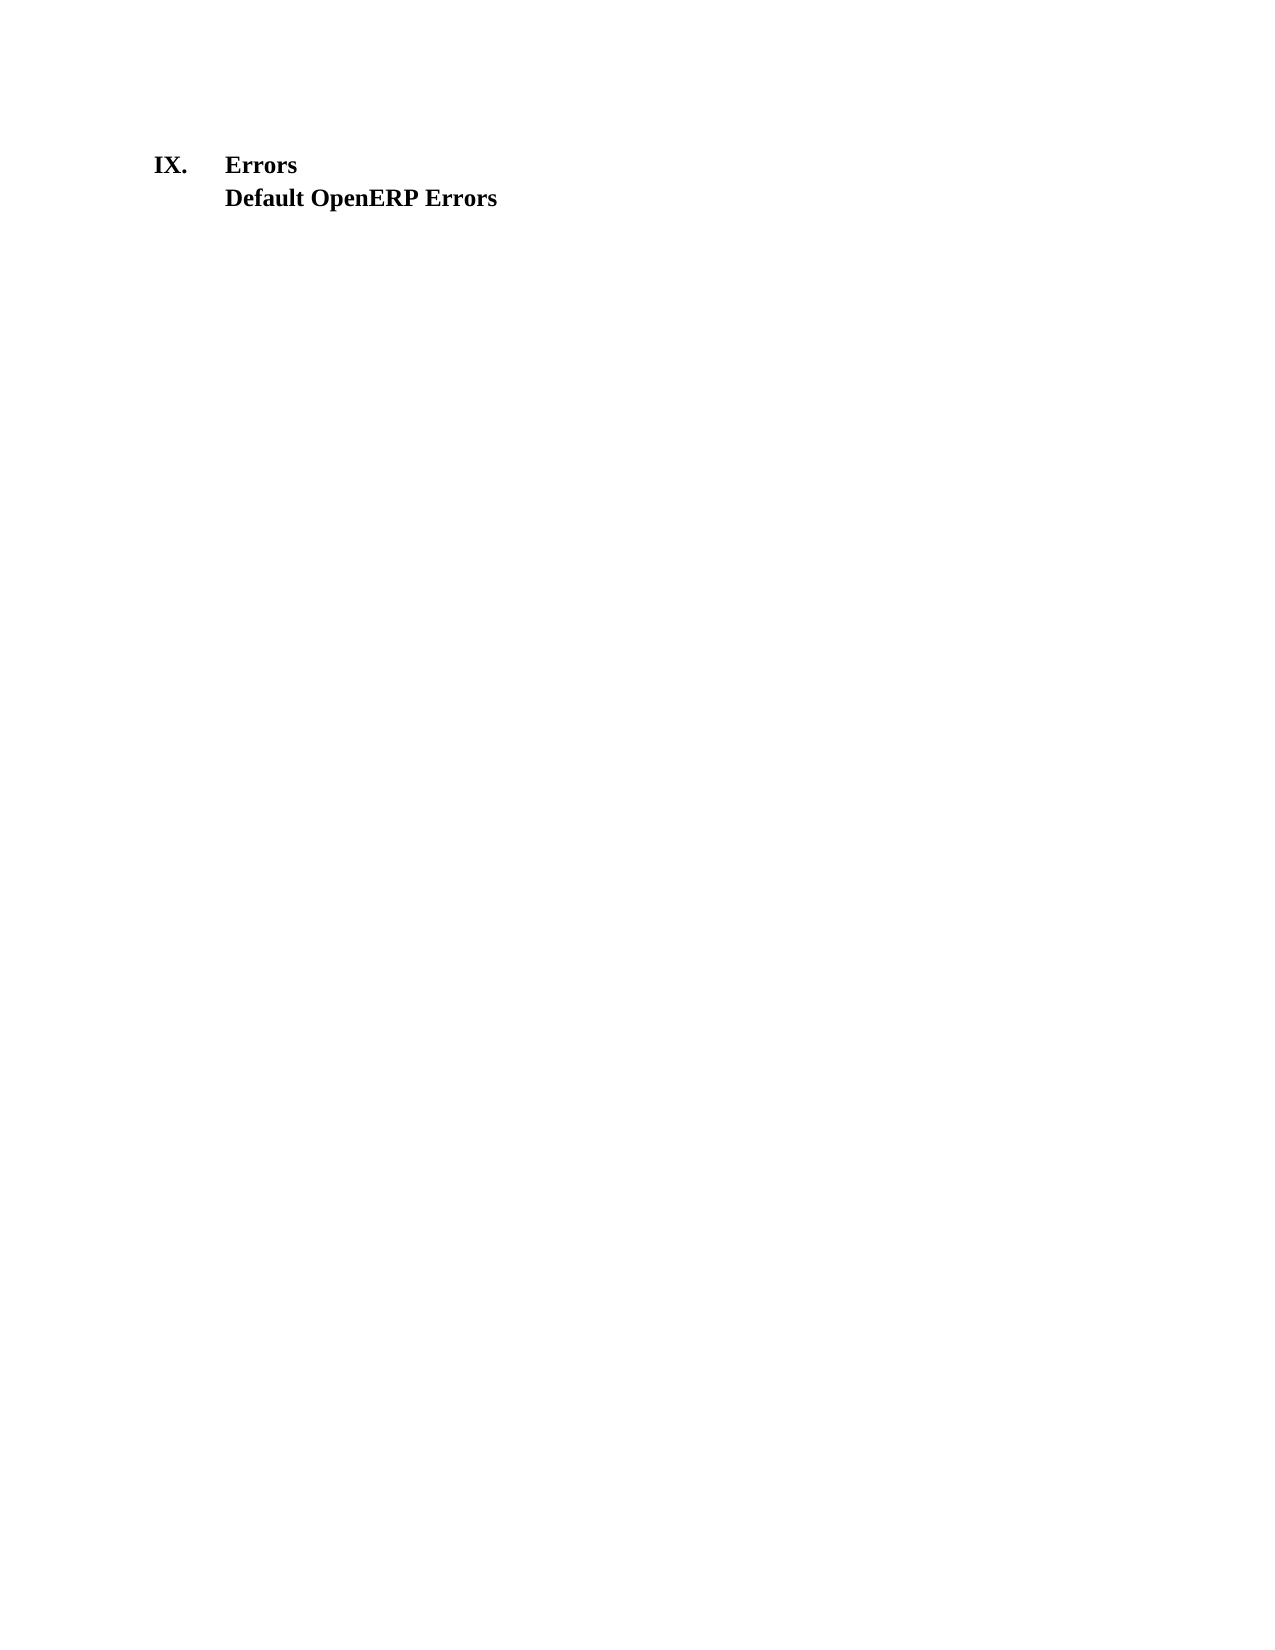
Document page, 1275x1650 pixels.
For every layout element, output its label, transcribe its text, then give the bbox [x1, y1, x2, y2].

list Errors [187, 150, 1125, 179]
list Default OpenERP Errors [225, 183, 1125, 212]
